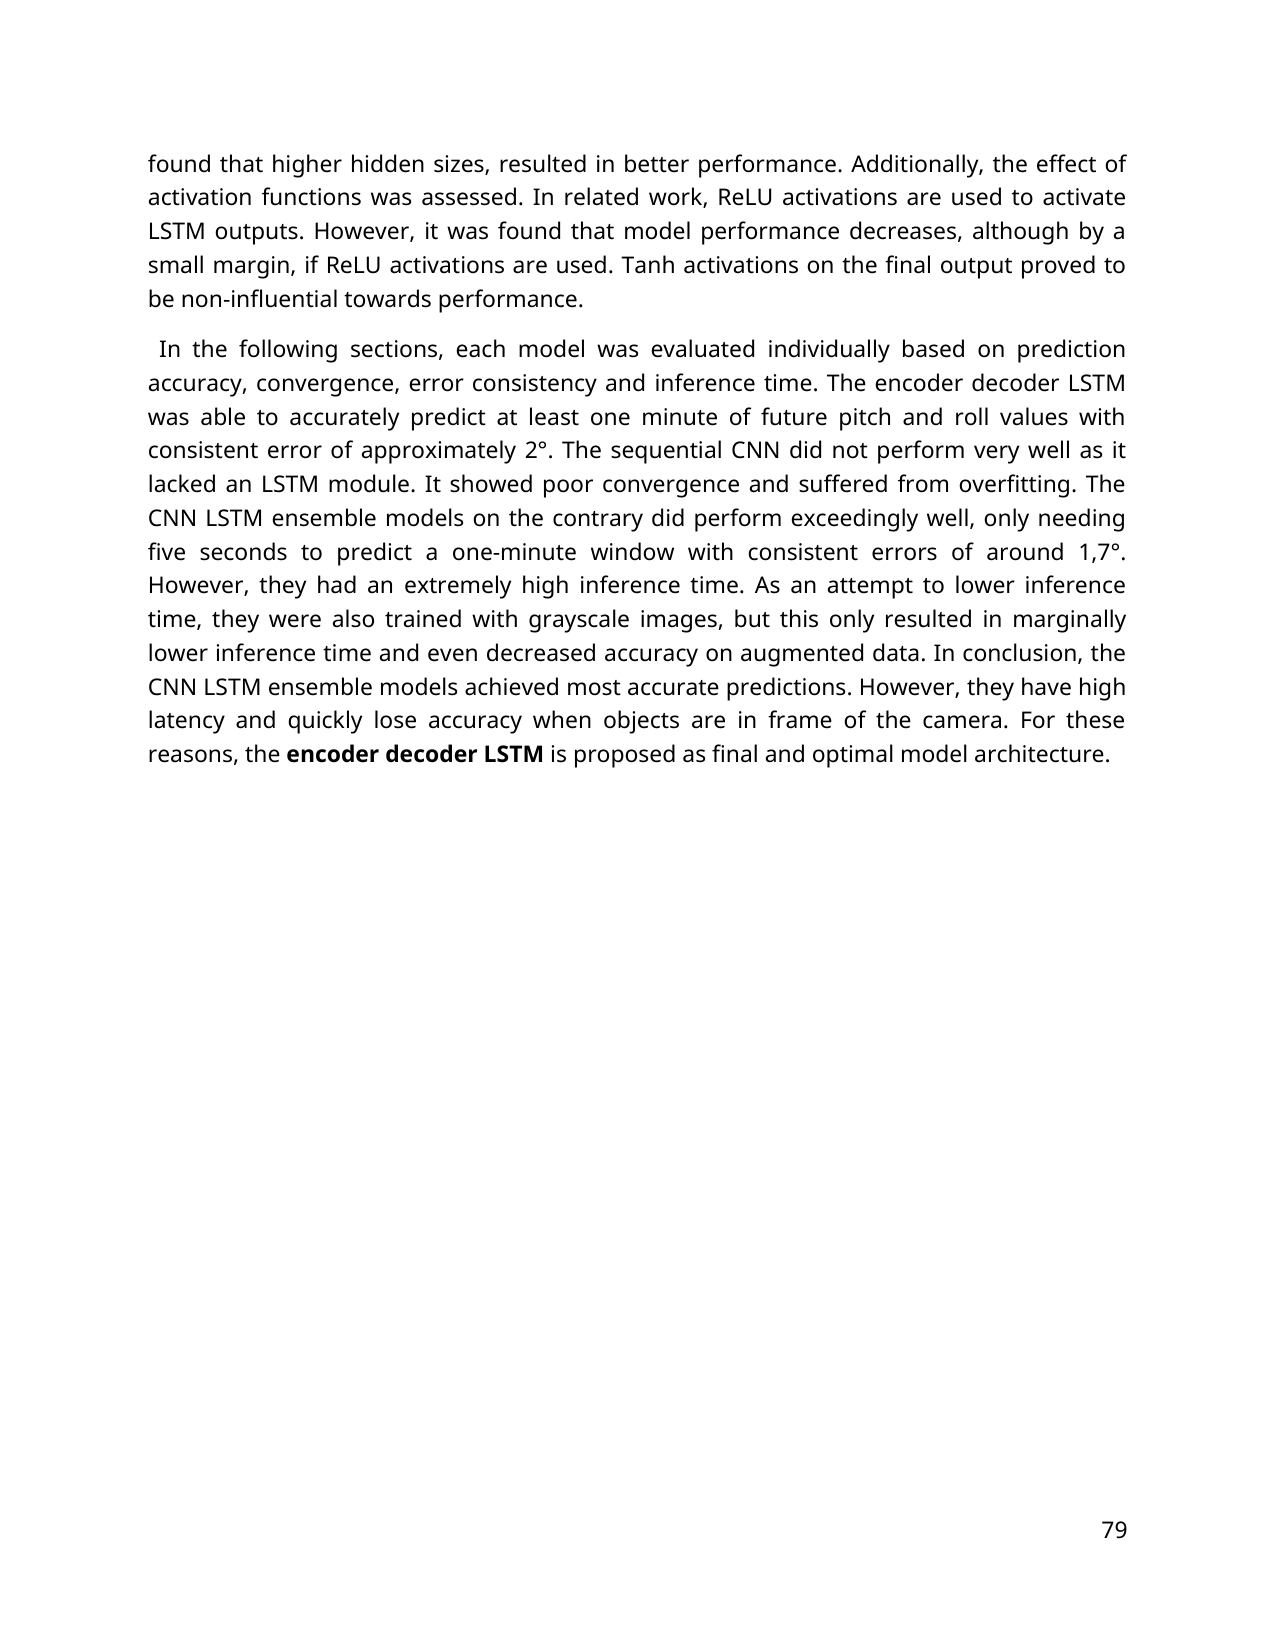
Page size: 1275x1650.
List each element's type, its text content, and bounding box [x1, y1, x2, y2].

text In the following sections, each model was evaluated individually based on prediction accuracy, convergence, error consistency and inference time. The encoder decoder LSTM was able to accurately predict at least one minute of future pitch and roll values with consistent error of approximately 2°. The sequential CNN did not perform very well as it lacked an LSTM module. It showed poor convergence and suffered from overfitting. The CNN LSTM ensemble models on the contrary did perform exceedingly well, only needing five seconds to predict a one-minute window with consistent errors of around 1,7°. However, they had an extremely high inference time. As an attempt to lower inference time, they were also trained with grayscale images, but this only resulted in marginally lower inference time and even decreased accuracy on augmented data. In conclusion, the CNN LSTM ensemble models achieved most accurate predictions. However, they have high latency and quickly lose accuracy when objects are in frame of the camera. For these reasons, the encoder decoder LSTM is proposed as final and optimal model architecture. [148, 333, 1127, 769]
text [148, 148, 1127, 314]
